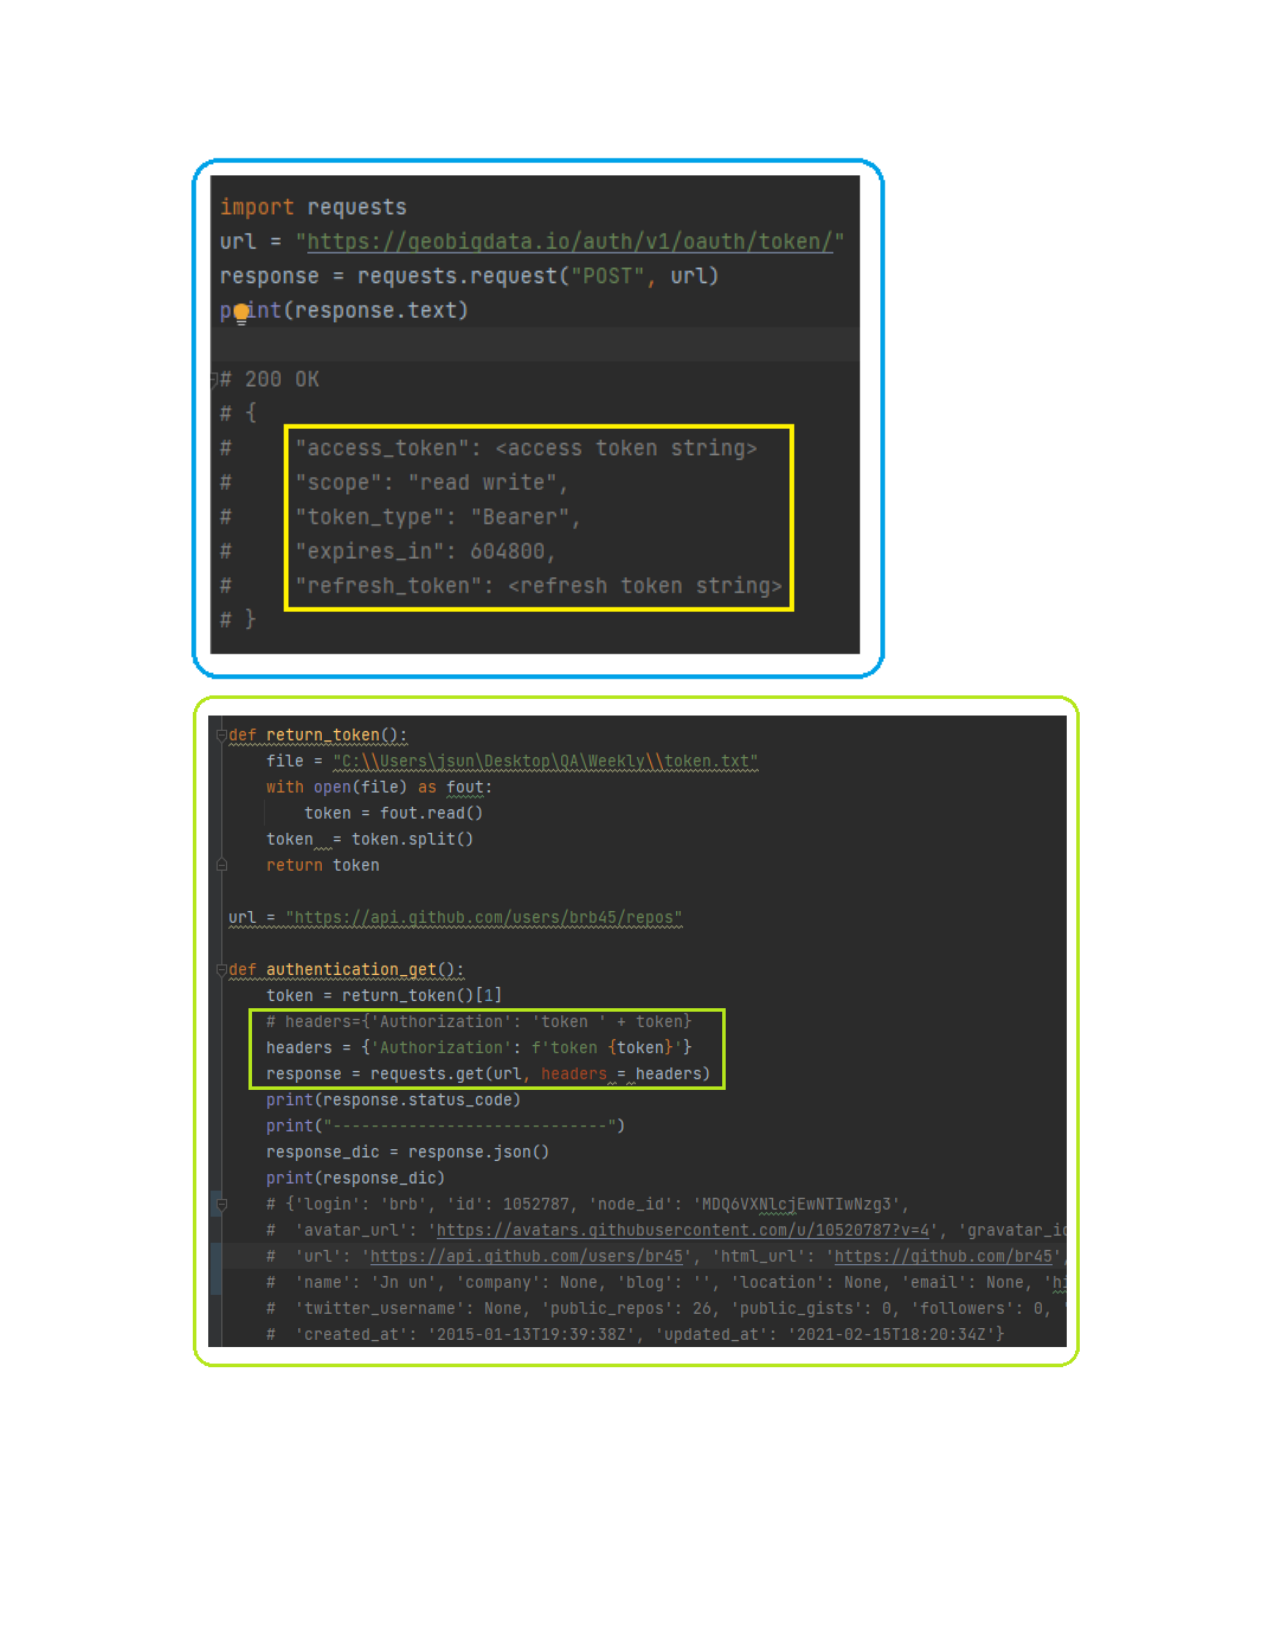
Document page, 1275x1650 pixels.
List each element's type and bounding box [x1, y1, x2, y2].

picture [187, 150, 890, 684]
picture [187, 686, 1087, 1372]
